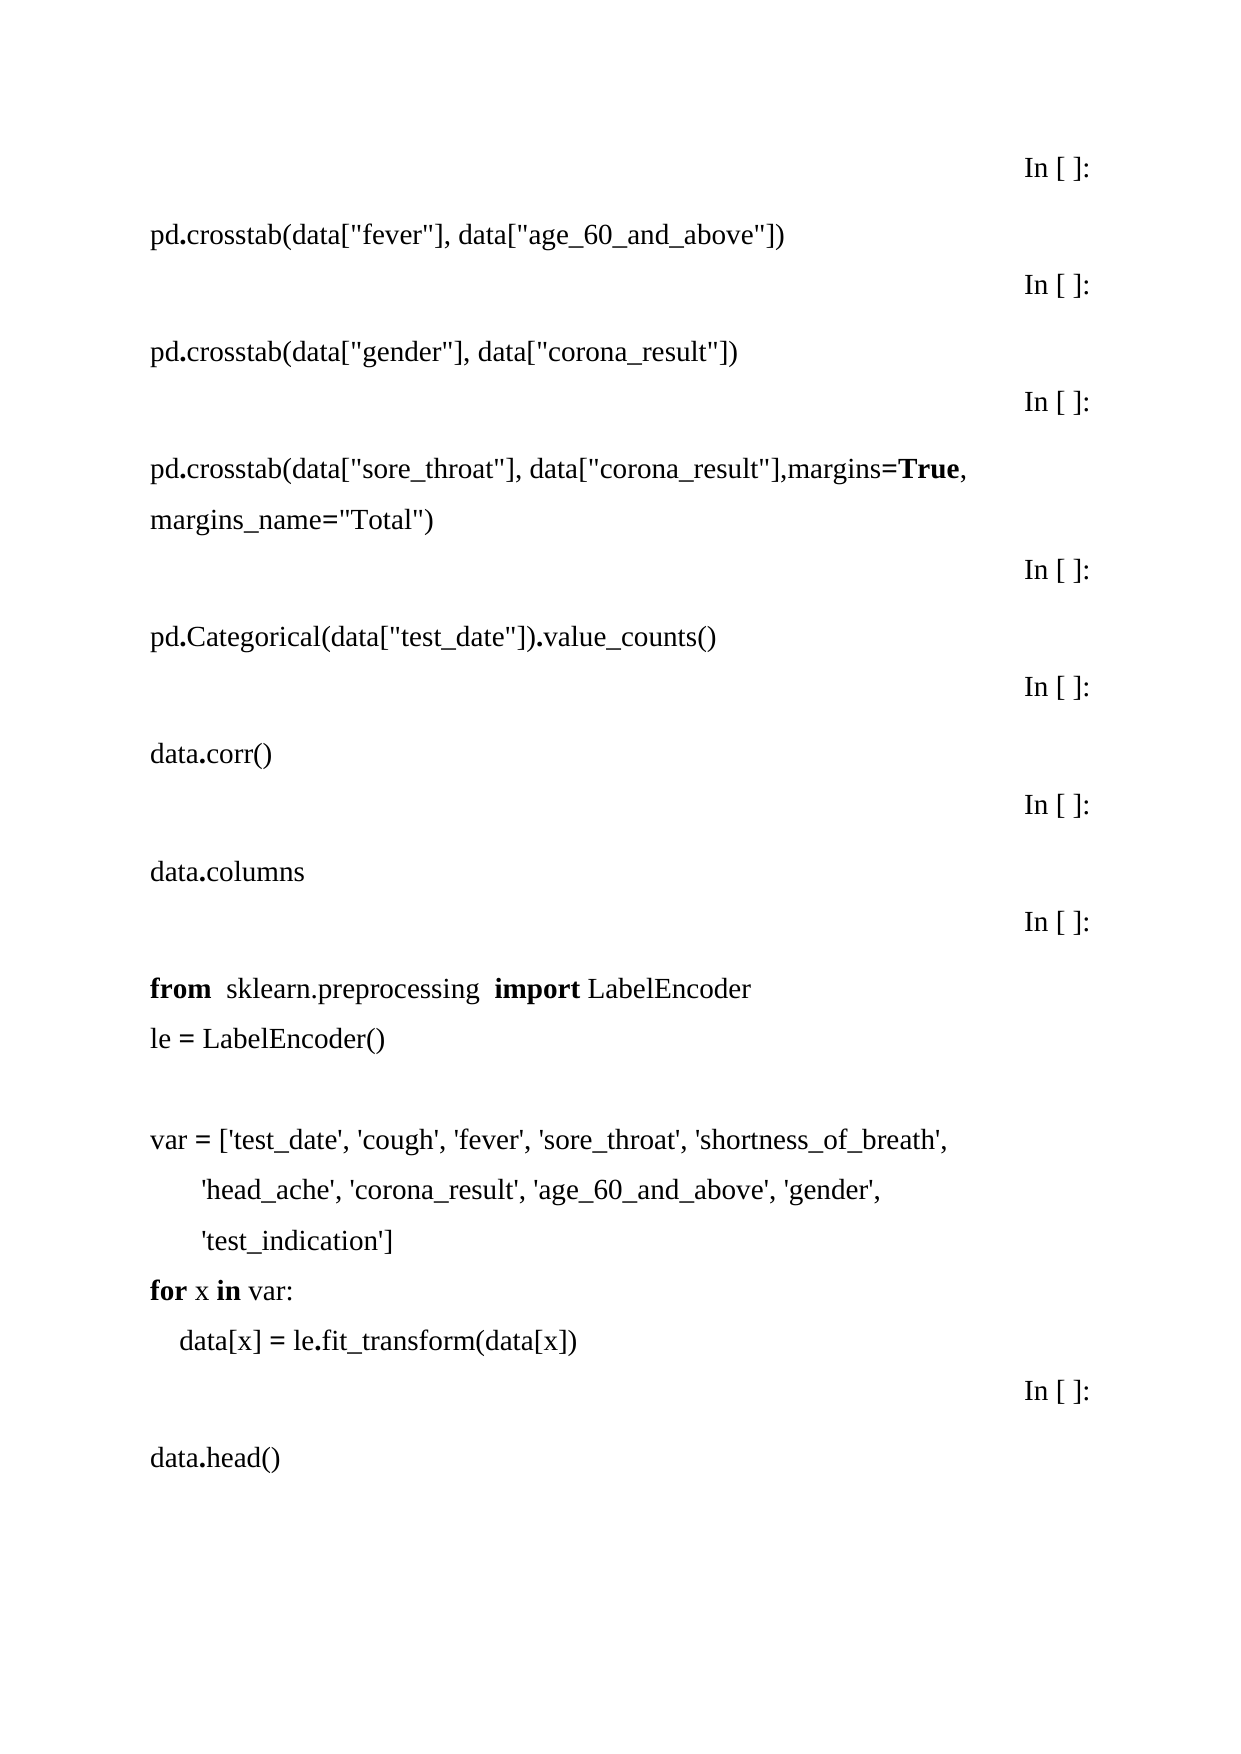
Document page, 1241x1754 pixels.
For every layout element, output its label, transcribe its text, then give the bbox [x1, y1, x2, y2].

text data.head() [150, 1441, 1090, 1474]
text from sklearn.preprocessing import LabelEncoder [150, 971, 1090, 1004]
text In [ ]: [150, 1373, 1090, 1407]
text In [ ]: [150, 267, 1090, 301]
text pd.crosstab(data["sore_throat"], data["corona_result"],margins=True, margins_name="Total") [150, 452, 1090, 535]
text 'head_ache', 'corona_result', 'age_60_and_above', 'gender', [150, 1172, 1090, 1206]
text var = ['test_date', 'cough', 'fever', 'sore_throat', 'shortness_of_breath', [150, 1122, 1090, 1156]
text for x in var: [150, 1273, 1090, 1306]
text In [ ]: [150, 787, 1090, 820]
text 'test_indication'] [150, 1223, 1090, 1256]
text pd.crosstab(data["gender"], data["corona_result"]) [150, 334, 1090, 368]
text In [ ]: [150, 904, 1090, 938]
text le = LabelEncoder() [150, 1021, 1090, 1055]
text In [ ]: [150, 384, 1090, 418]
text data.columns [150, 854, 1090, 887]
text pd.Categorical(data["test_date"]).value_counts() [150, 619, 1090, 653]
text In [ ]: [150, 552, 1090, 586]
text pd.crosstab(data["fever"], data["age_60_and_above"]) [150, 217, 1090, 251]
text data.corr() [150, 736, 1090, 770]
text In [ ]: [150, 150, 1090, 183]
text In [ ]: [150, 669, 1090, 703]
text data[x] = le.fit_transform(data[x]) [150, 1323, 1090, 1357]
